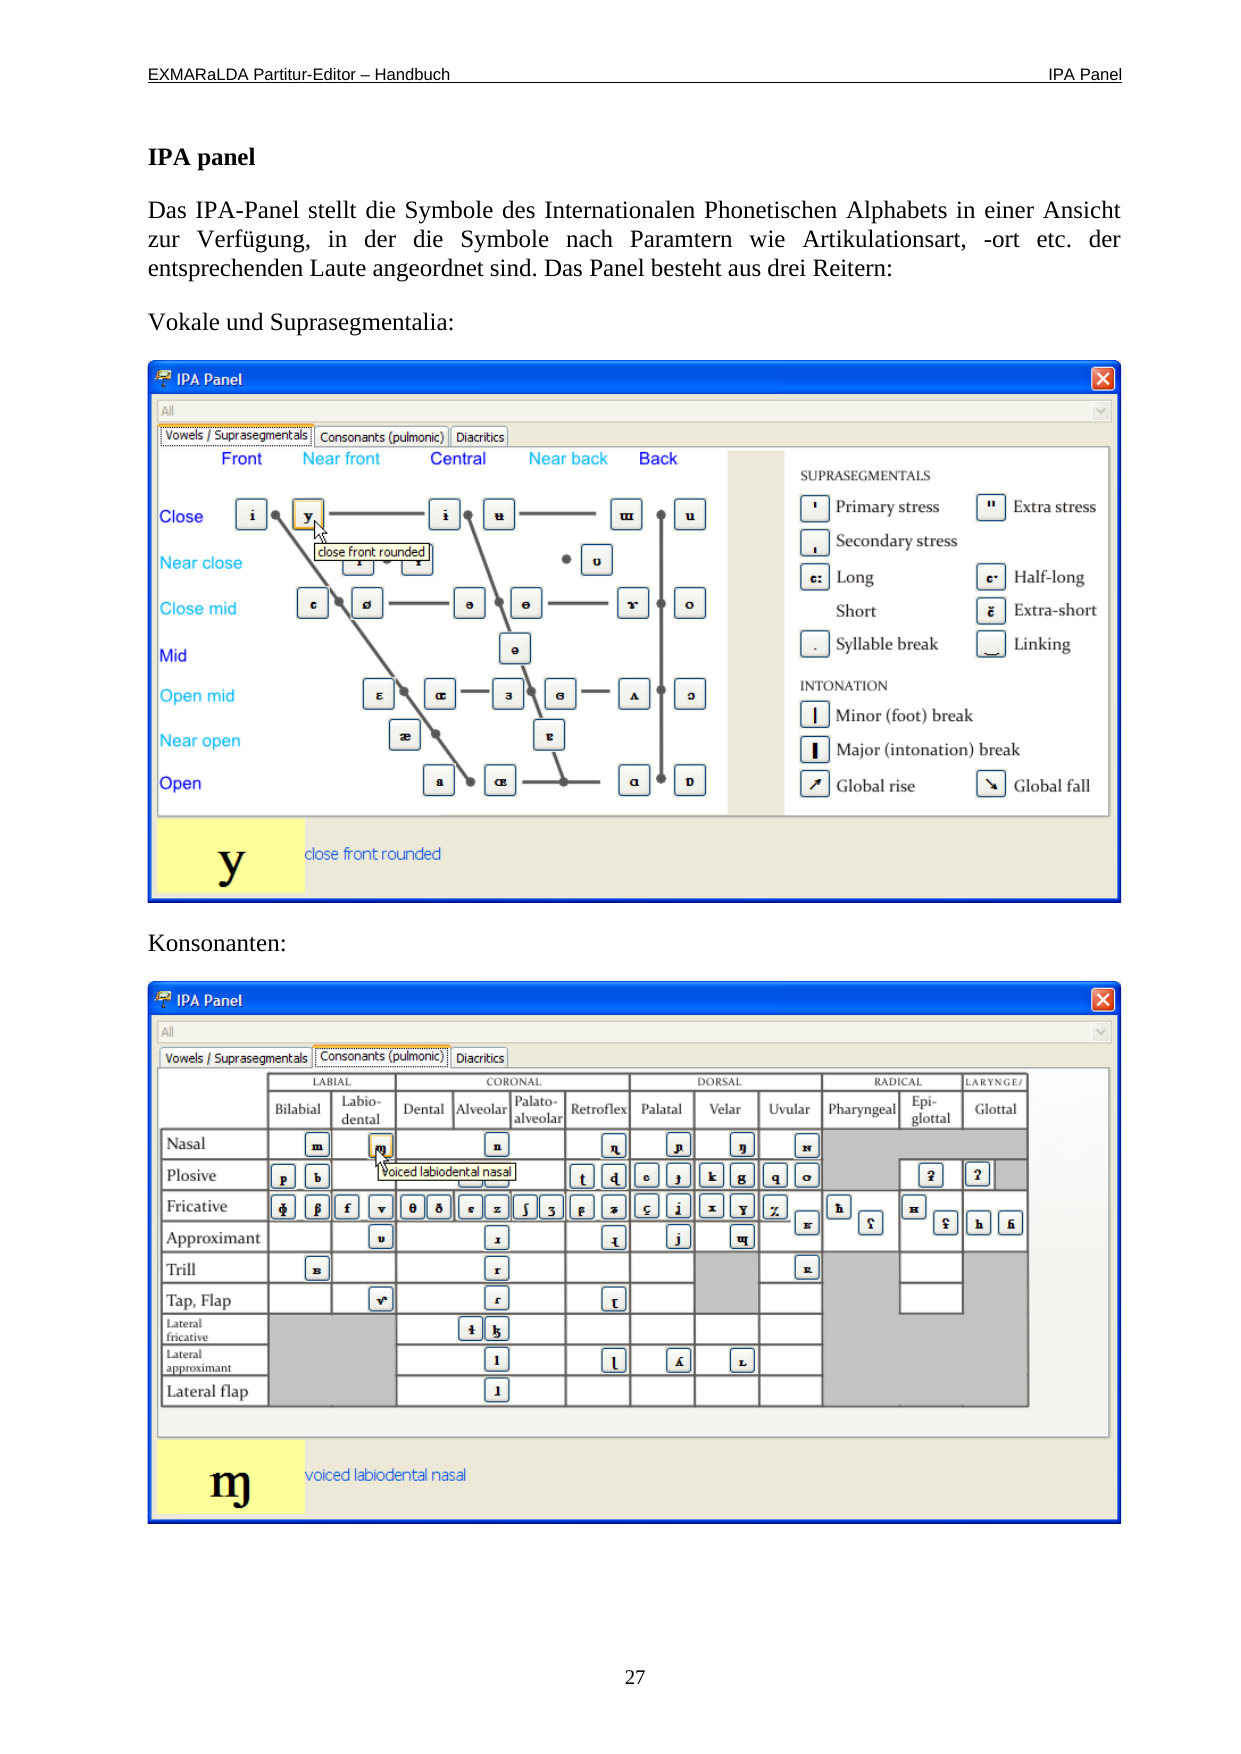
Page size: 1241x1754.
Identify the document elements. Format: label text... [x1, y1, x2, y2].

text Vokale und Suprasegmentalia: [148, 307, 1122, 336]
text Konsonanten: [148, 928, 1122, 956]
text Das IPA-Panel stellt die Symbole des Internationalen Phonetischen Alphabets in einer Ansicht zur Verfügung, in der die Symbole nach Paramtern wie Artikulationsart, -ort etc. der entsprechenden Laute angeordnet sind. Das Panel besteht aus drei Reitern: [148, 196, 1122, 282]
subtitle IPA panel [148, 142, 1122, 171]
picture [147, 981, 1122, 1524]
picture [147, 360, 1122, 903]
